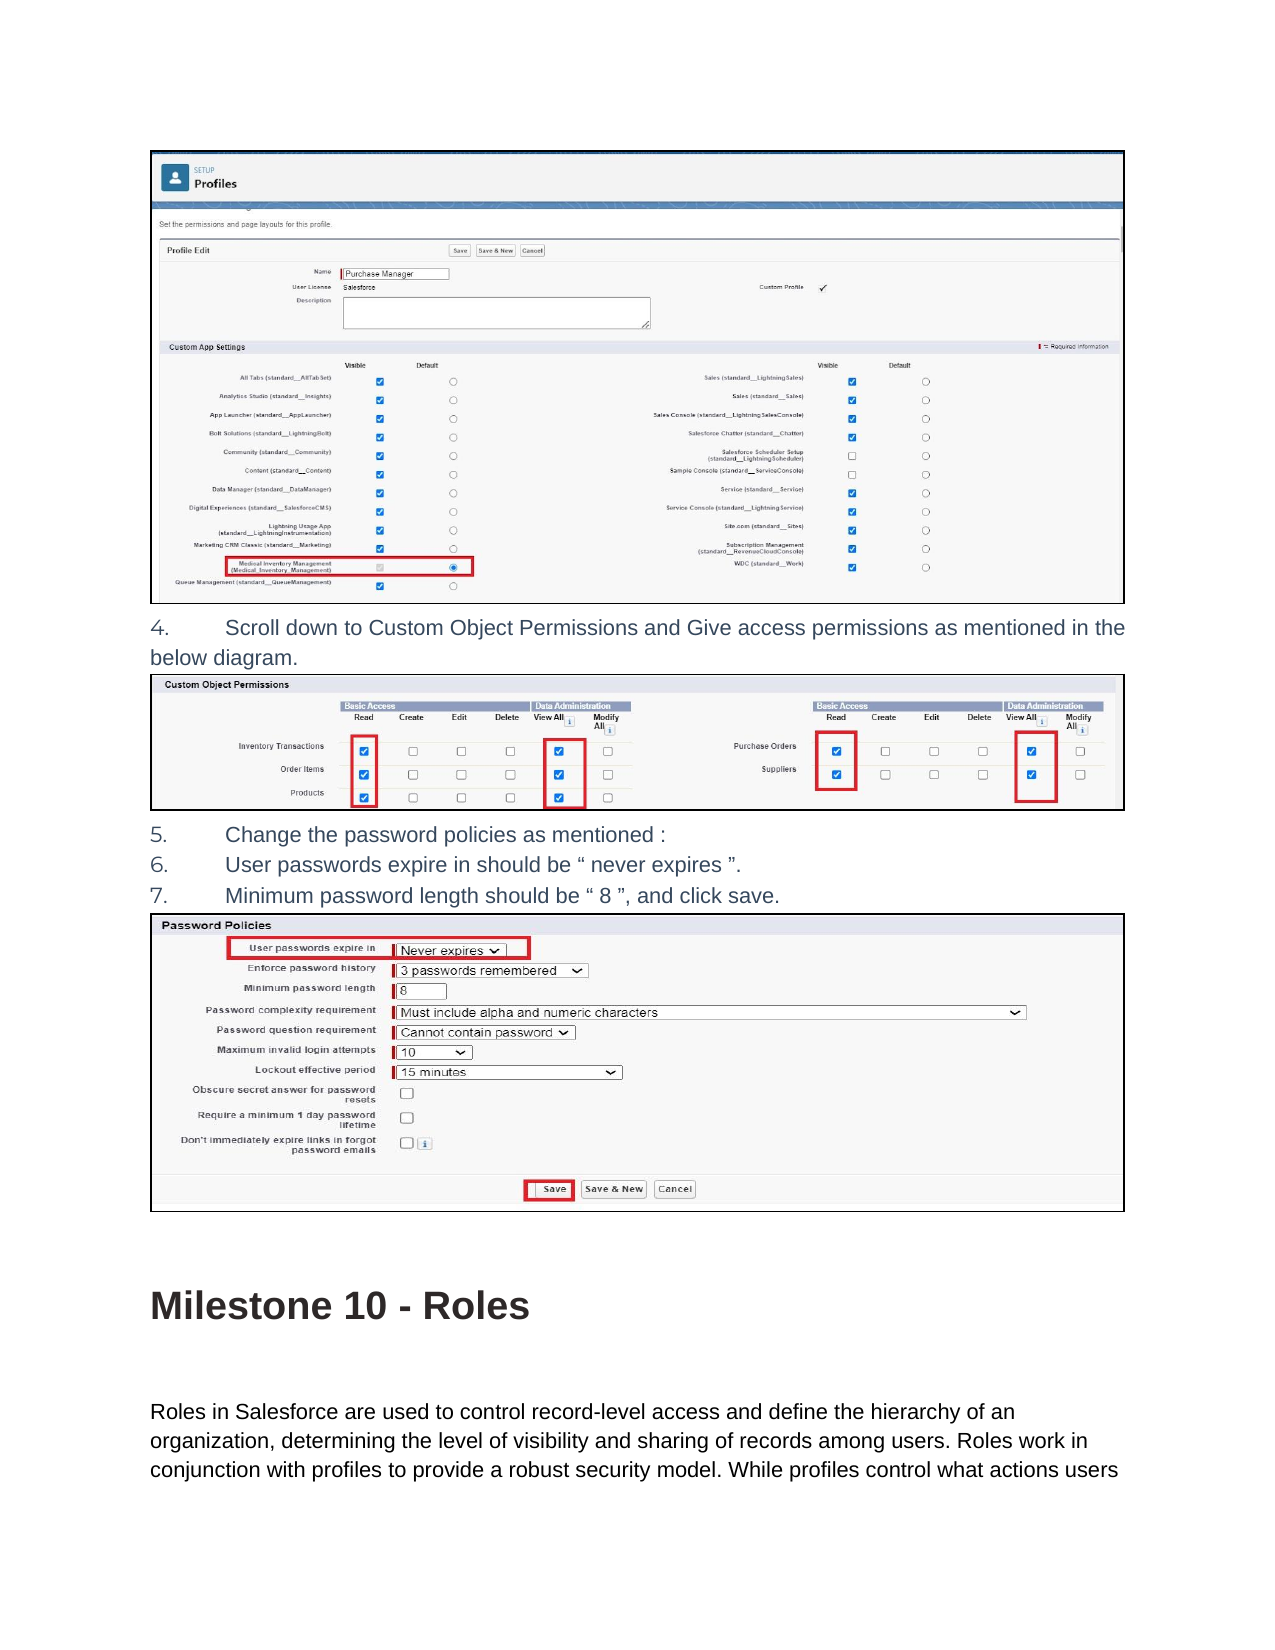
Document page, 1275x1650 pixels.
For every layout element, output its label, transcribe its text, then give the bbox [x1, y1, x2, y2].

picture [152, 152, 1123, 603]
picture [152, 915, 1123, 1211]
list Scroll down to Custom Object Permissions and Give access permissions as mentioned in the below diagram. [150, 614, 1148, 670]
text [150, 1399, 1125, 1482]
list Minimum password length should be “ 8 ”, and click save. [150, 882, 1148, 909]
list User passwords expire in should be “ never expires ”. [150, 852, 1148, 878]
subtitle Milestone 10 - Roles [150, 1282, 1125, 1328]
list Change the password policies as mentioned : [150, 821, 1148, 848]
picture [152, 675, 1123, 809]
